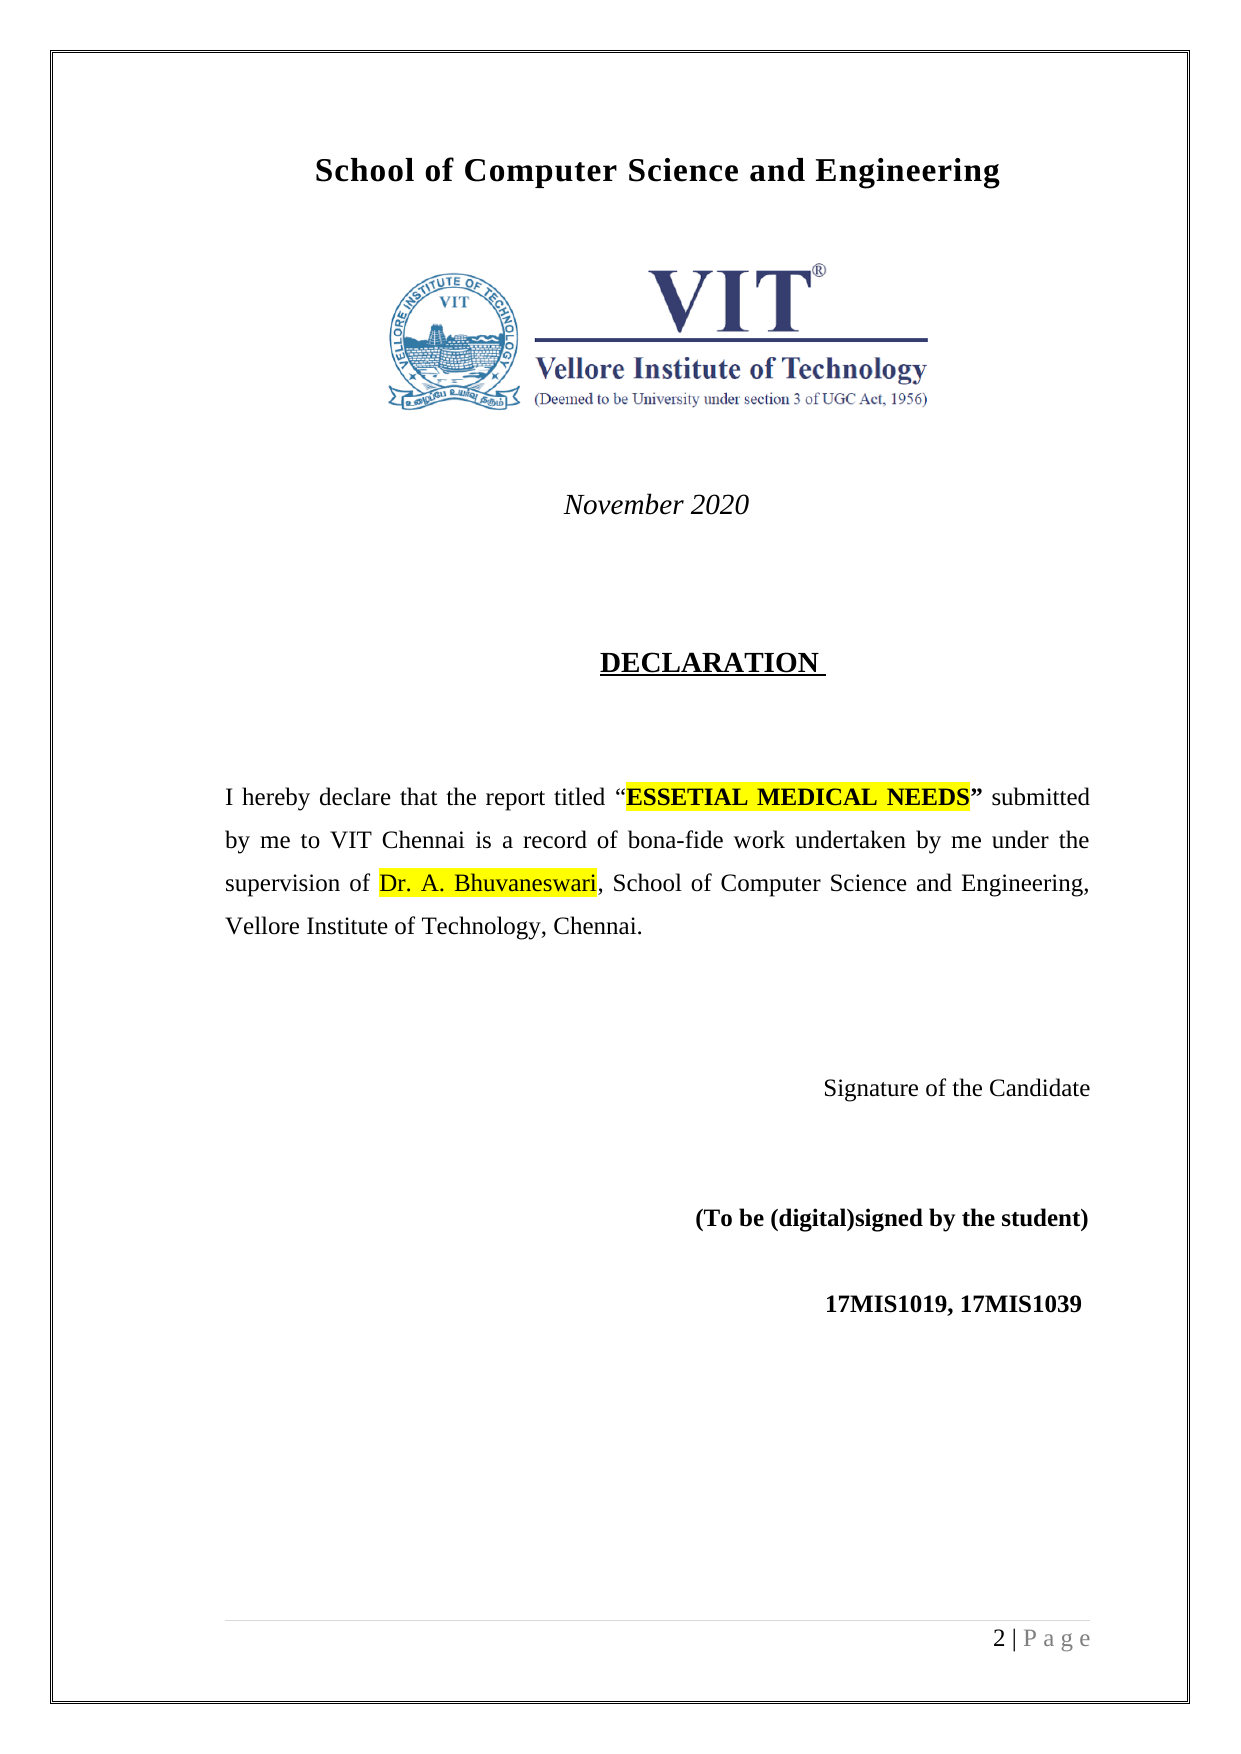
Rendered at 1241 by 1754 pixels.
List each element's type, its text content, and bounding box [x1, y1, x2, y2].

text School of Computer Science and Engineering [225, 150, 1090, 188]
text 17MIS1019, 17MIS1039 [825, 1289, 1090, 1318]
text Signature of the Candidate [225, 1073, 1090, 1102]
picture [386, 261, 929, 415]
text I hereby declare that the report titled “ESSETIAL MEDICAL NEEDS” submitted by me to VIT Chennai is a record of bona-fide work undertaken by me under the supervision of Dr. A. Bhuvaneswari, School of Computer Science and Engineering, Vellore Institute of Technology, Chennai. [225, 782, 1090, 940]
text DECLARATION [525, 645, 1090, 679]
text (To be (digital)signed by the student) [225, 1203, 1090, 1231]
text November 2020 [225, 487, 1090, 520]
